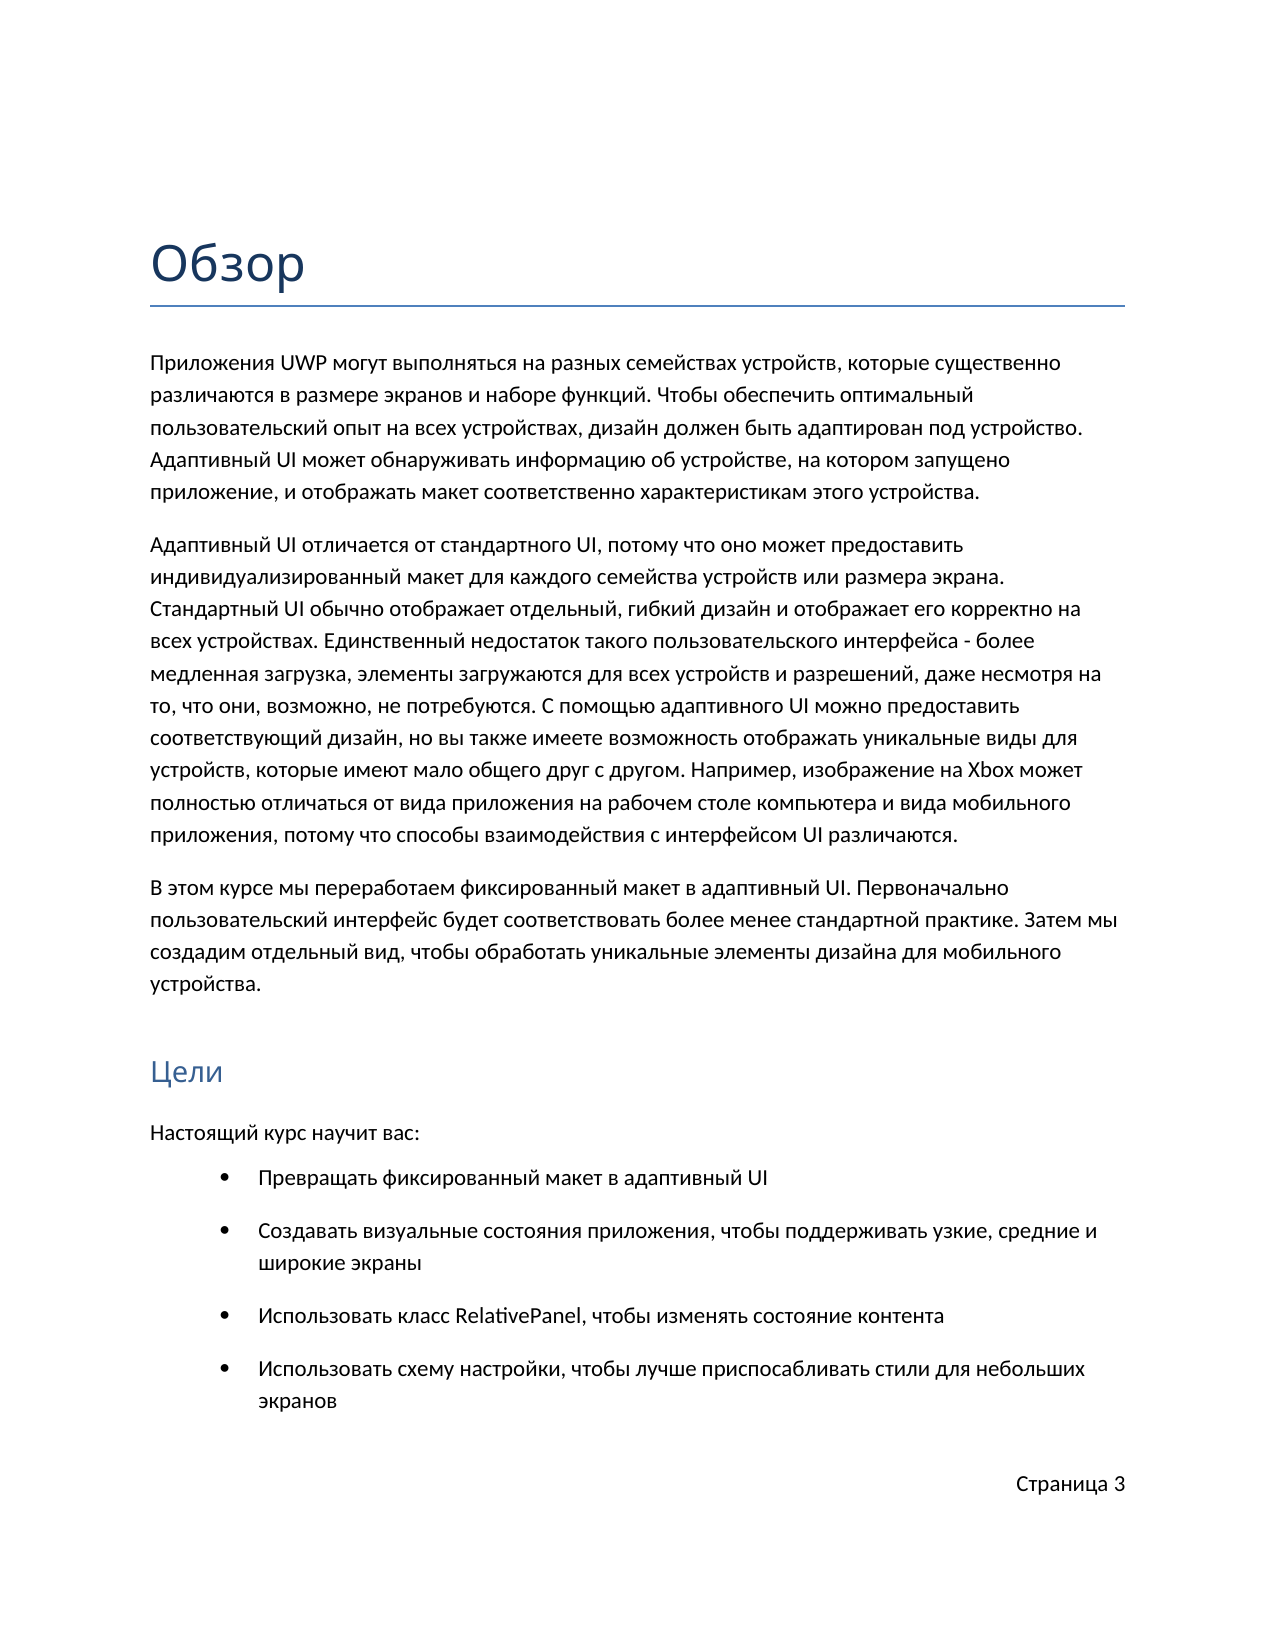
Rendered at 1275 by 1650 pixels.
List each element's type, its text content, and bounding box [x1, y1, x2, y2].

subtitle Цели [150, 1052, 1125, 1091]
text В этом курсе мы переработаем фиксированный макет в адаптивный UI. Первоначально пользовательский интерфейс будет соответствовать более менее стандартной практике. Затем мы создадим отдельный вид, чтобы обработать уникальные элементы дизайна для мобильного устройства. [150, 873, 1125, 997]
list Использовать класс RelativePanel, чтобы изменять состояние контента [221, 1301, 1125, 1329]
list Превращать фиксированный макет в адаптивный UI [221, 1163, 1125, 1191]
text Адаптивный UI отличается от стандартного UI, потому что оно может предоставить индивидуализированный макет для каждого семейства устройств или размера экрана. Стандартный UI обычно отображает отдельный, гибкий дизайн и отображает его корректно на всех устройствах. Единственный недостаток такого пользовательского интерфейса - более медленная загрузка, элементы загружаются для всех устройств и разрешений, даже несмотря на то, что они, возможно, не потребуются. С помощью адаптивного UI можно предоставить соответствующий дизайн, но вы также имеете возможность отображать уникальные виды для устройств, которые имеют мало общего друг с другом. Например, изображение на Xbox может полностью отличаться от вида приложения на рабочем столе компьютера и вида мобильного приложения, потому что способы взаимодействия с интерфейсом UI различаются. [150, 530, 1125, 848]
text Настоящий курс научит вас: [150, 1118, 1125, 1146]
text Приложения UWP могут выполняться на разных семействах устройств, которые существенно различаются в размере экранов и наборе функций. Чтобы обеспечить оптимальный пользовательский опыт на всех устройствах, дизайн должен быть адаптирован под устройство. Адаптивный UI может обнаруживать информацию об устройстве, на котором запущено приложение, и отображать макет соответственно характеристикам этого устройства. [150, 348, 1125, 505]
list Использовать схему настройки, чтобы лучше приспосабливать стили для небольших экранов [221, 1354, 1125, 1414]
list Создавать визуальные состояния приложения, чтобы поддерживать узкие, средние и широкие экраны [221, 1216, 1125, 1276]
